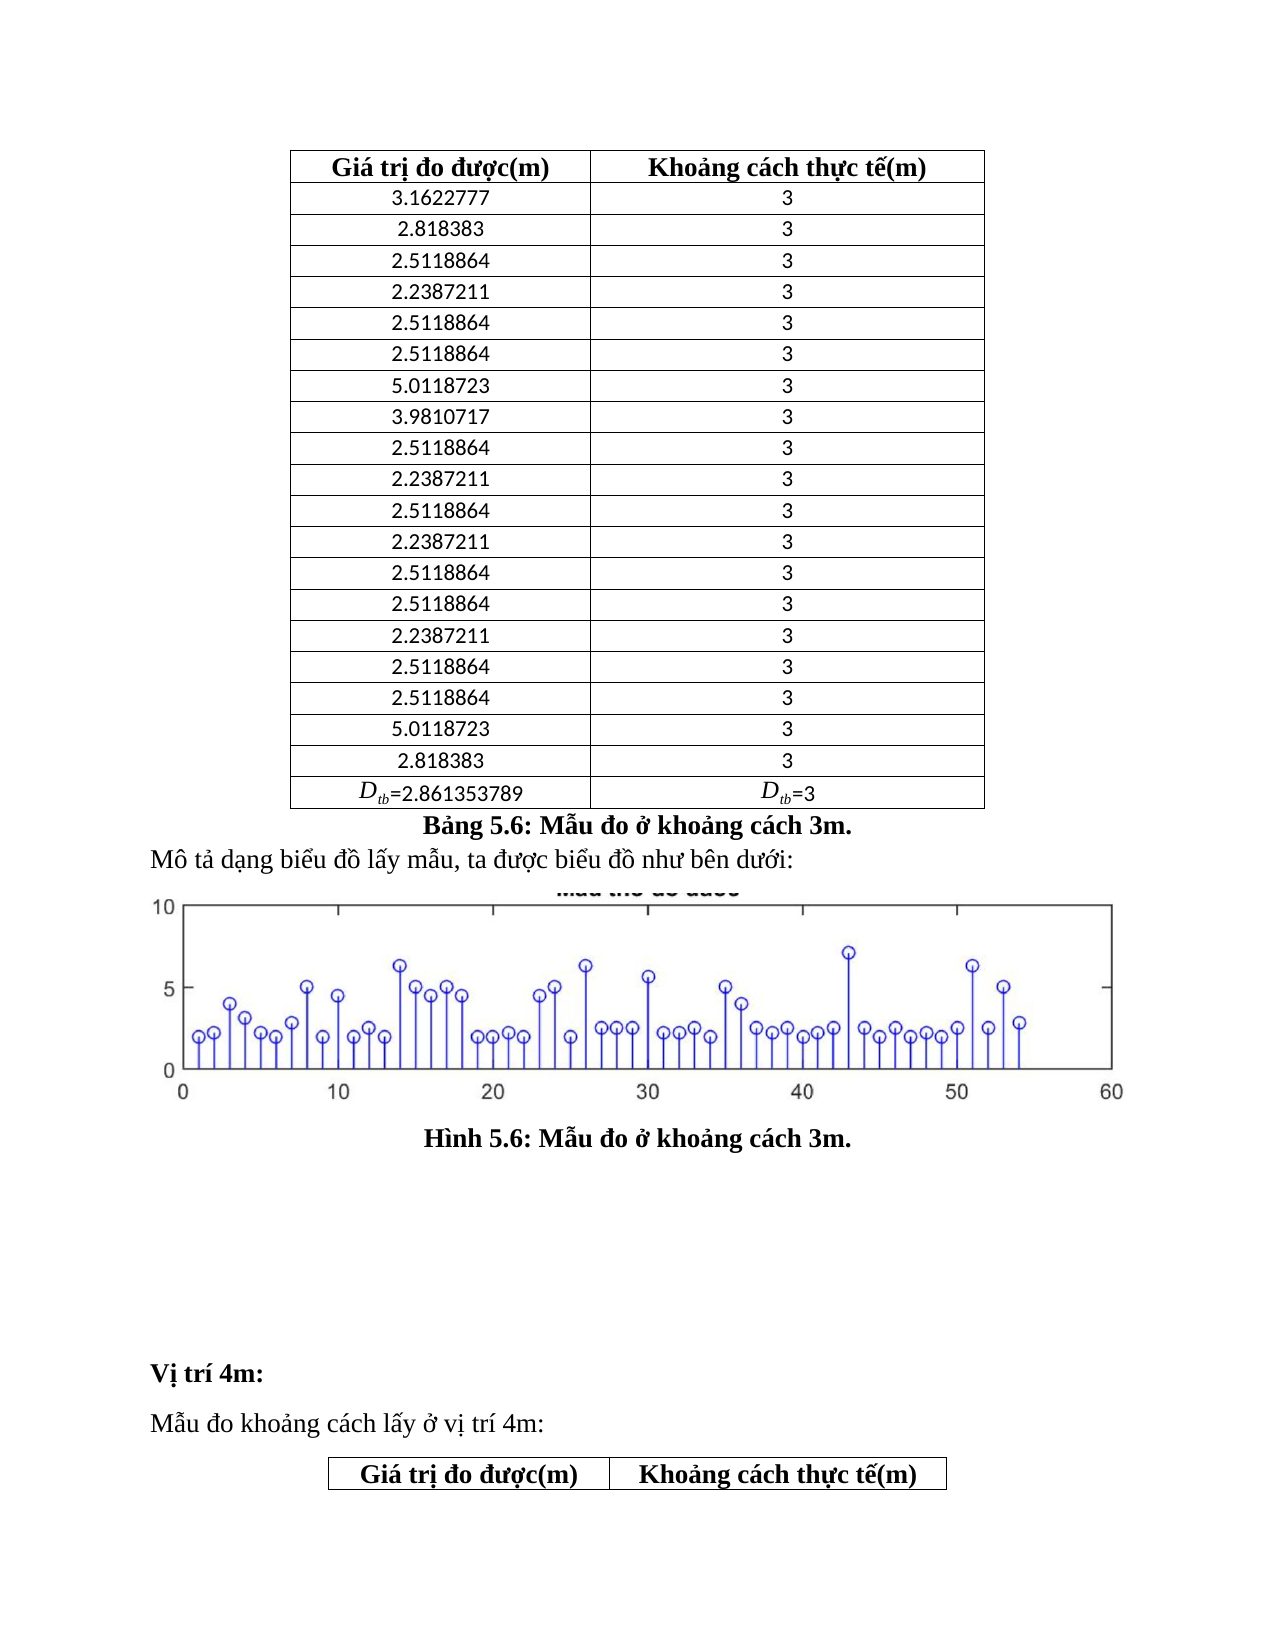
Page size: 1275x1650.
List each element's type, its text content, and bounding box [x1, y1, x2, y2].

table_cell 2.818383 [291, 746, 590, 776]
text Vị trí 4m: [150, 1357, 1125, 1388]
table_cell 2.2387211 [291, 527, 590, 557]
text Mô tả dạng biểu đồ lấy mẫu, ta được biểu đồ như bên dưới: [150, 843, 1125, 874]
table_cell 3 [591, 433, 984, 463]
table_cell 3 [591, 558, 984, 588]
picture [150, 893, 1126, 1104]
table_cell 3 [591, 496, 984, 526]
table_cell 3 [591, 652, 984, 682]
table_header Giá trị đo được(m) [291, 151, 590, 182]
table_cell 3 [591, 683, 984, 713]
table_cell 3 [591, 308, 984, 338]
table_cell 3 [591, 465, 984, 495]
table_header Khoảng cách thực tế(m) [610, 1458, 946, 1489]
table_cell 3 [591, 183, 984, 213]
table_cell 2.5118864 [291, 246, 590, 276]
table_cell 2.5118864 [291, 558, 590, 588]
table_cell =2.861353789 [291, 777, 590, 808]
table_cell 2.5118864 [291, 433, 590, 463]
table_cell 2.5118864 [291, 683, 590, 713]
table_cell 5.0118723 [291, 715, 590, 745]
text Bảng 5.6: Mẫu đo ở khoảng cách 3m. [150, 809, 1125, 841]
table_cell 3 [591, 527, 984, 557]
table_cell 5.0118723 [291, 371, 590, 401]
table_cell 3.9810717 [291, 402, 590, 432]
table_cell 3 [591, 277, 984, 307]
text Hình 5.6: Mẫu đo ở khoảng cách 3m. [150, 1122, 1125, 1153]
table_cell 2.5118864 [291, 590, 590, 620]
table_cell 3 [591, 340, 984, 370]
table_cell 2.2387211 [291, 465, 590, 495]
table_cell 3 [591, 590, 984, 620]
table_cell 3.1622777 [291, 183, 590, 213]
table_cell 2.5118864 [291, 308, 590, 338]
table_cell 3 [591, 402, 984, 432]
table_cell 2.2387211 [291, 277, 590, 307]
table_cell 2.818383 [291, 215, 590, 245]
text Mẫu đo khoảng cách lấy ở vị trí 4m: [150, 1407, 1125, 1438]
table_header Giá trị đo được(m) [329, 1458, 609, 1489]
table_cell =3 [591, 777, 984, 808]
table_cell 3 [591, 715, 984, 745]
table_cell 3 [591, 246, 984, 276]
table_cell 3 [591, 621, 984, 651]
table_cell 3 [591, 746, 984, 776]
table_cell 3 [591, 371, 984, 401]
table_cell 2.5118864 [291, 340, 590, 370]
table_cell 2.5118864 [291, 652, 590, 682]
table_cell 2.5118864 [291, 496, 590, 526]
table_cell 3 [591, 215, 984, 245]
table_header Khoảng cách thực tế(m) [591, 151, 984, 182]
table_cell 2.2387211 [291, 621, 590, 651]
